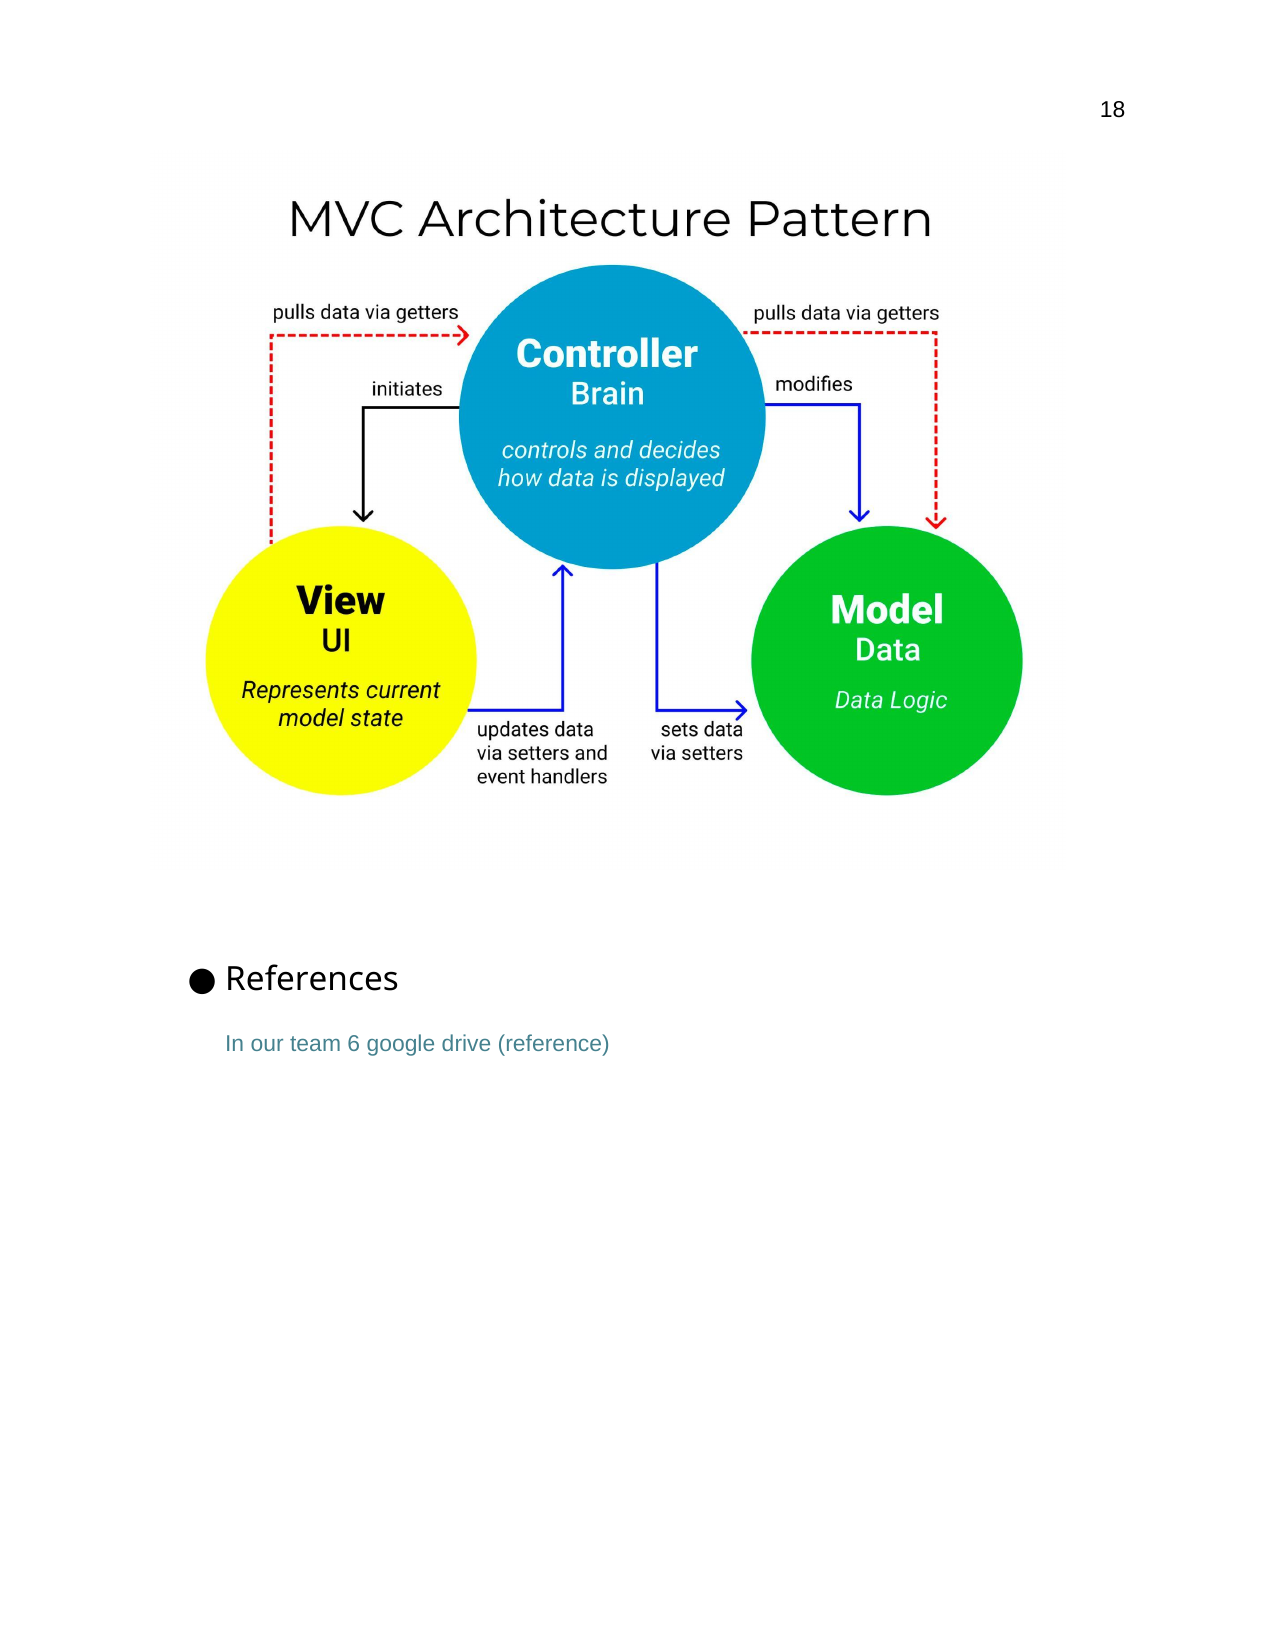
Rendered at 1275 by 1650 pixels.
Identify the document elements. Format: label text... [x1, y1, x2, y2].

subtitle References [187, 955, 1125, 1000]
text In our team 6 google drive (reference) [225, 1030, 1125, 1057]
picture [150, 150, 1067, 870]
